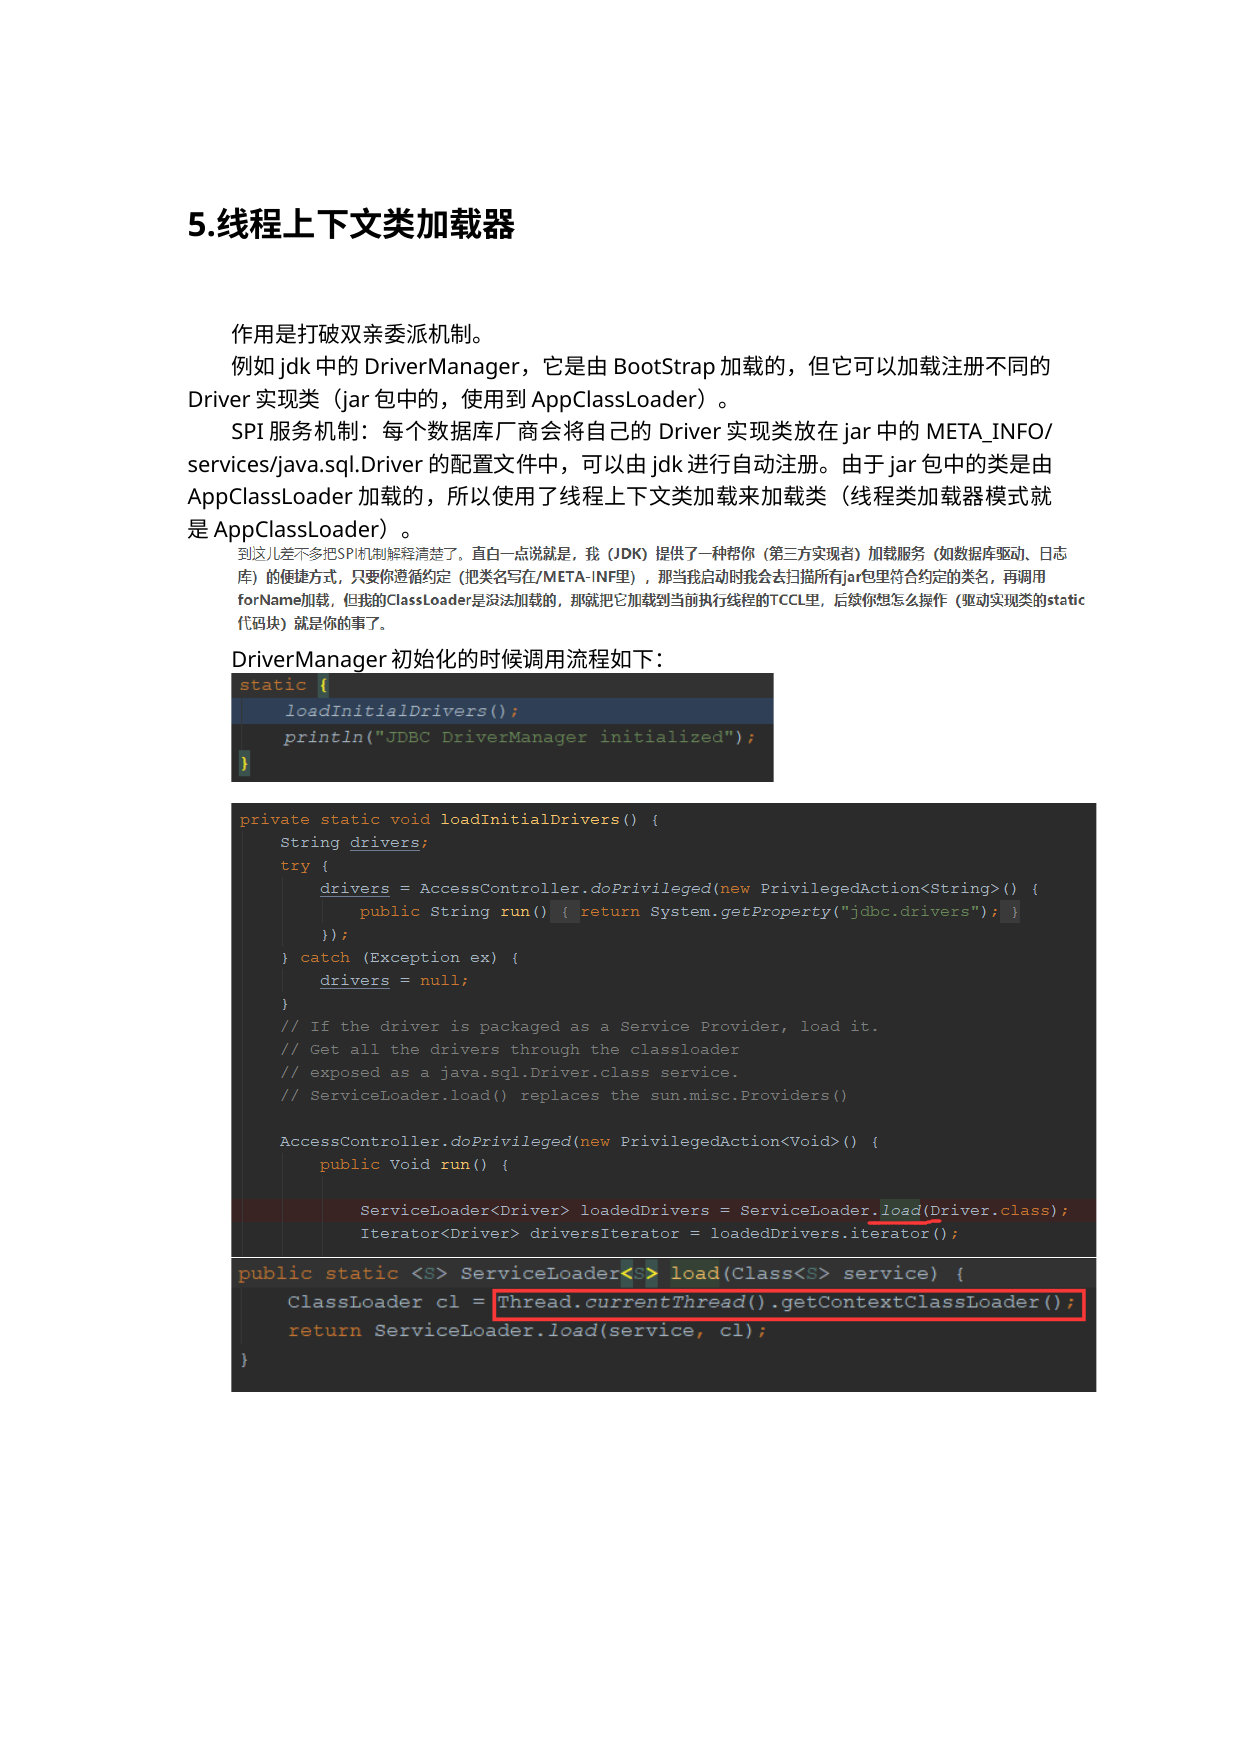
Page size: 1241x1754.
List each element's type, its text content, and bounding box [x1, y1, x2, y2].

text SPI服务机制：每个数据库厂商会将自己的Driver实现类放在jar中的META_INFO/services/java.sql.Driver的配置文件中，可以由jdk进行自动注册。由于jar包中的类是由AppClassLoader加载的，所以使用了线程上下文类加载来加载类（线程类加载器模式就是AppClassLoader）。 [187, 414, 1053, 544]
picture [231, 673, 774, 782]
picture [231, 1258, 1097, 1392]
text 例如jdk中的DriverManager，它是由BootStrap加载的，但它可以加载注册不同的Driver实现类（jar包中的，使用到AppClassLoader）。 [187, 349, 1053, 414]
subtitle 5.线程上下文类加载器 [187, 189, 1053, 254]
text 作用是打破双亲委派机制。 [187, 316, 1053, 349]
picture [231, 803, 1097, 1257]
picture [231, 543, 1097, 638]
text DriverManager初始化的时候调用流程如下： [187, 641, 1053, 674]
